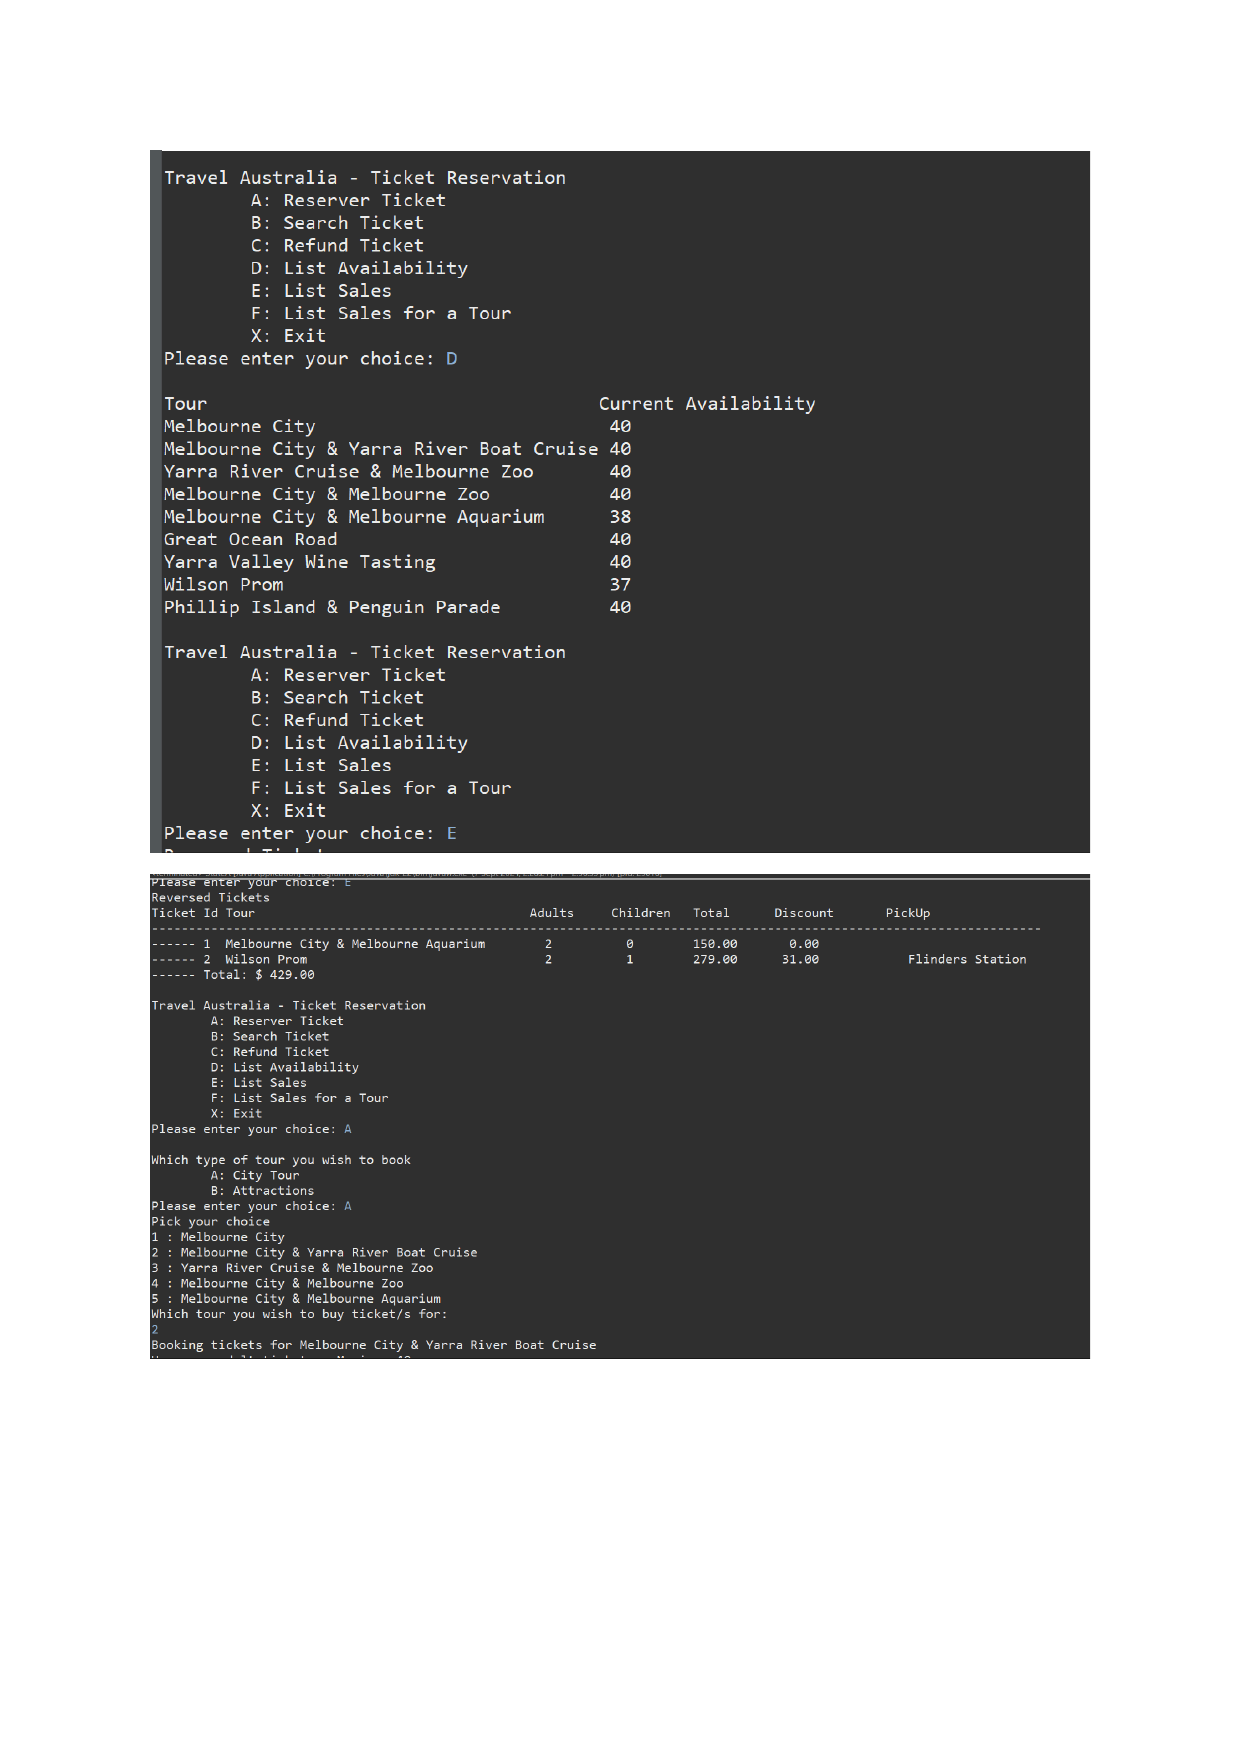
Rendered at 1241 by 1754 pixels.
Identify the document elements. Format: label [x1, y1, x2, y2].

picture [150, 150, 1091, 853]
picture [150, 874, 1091, 1359]
